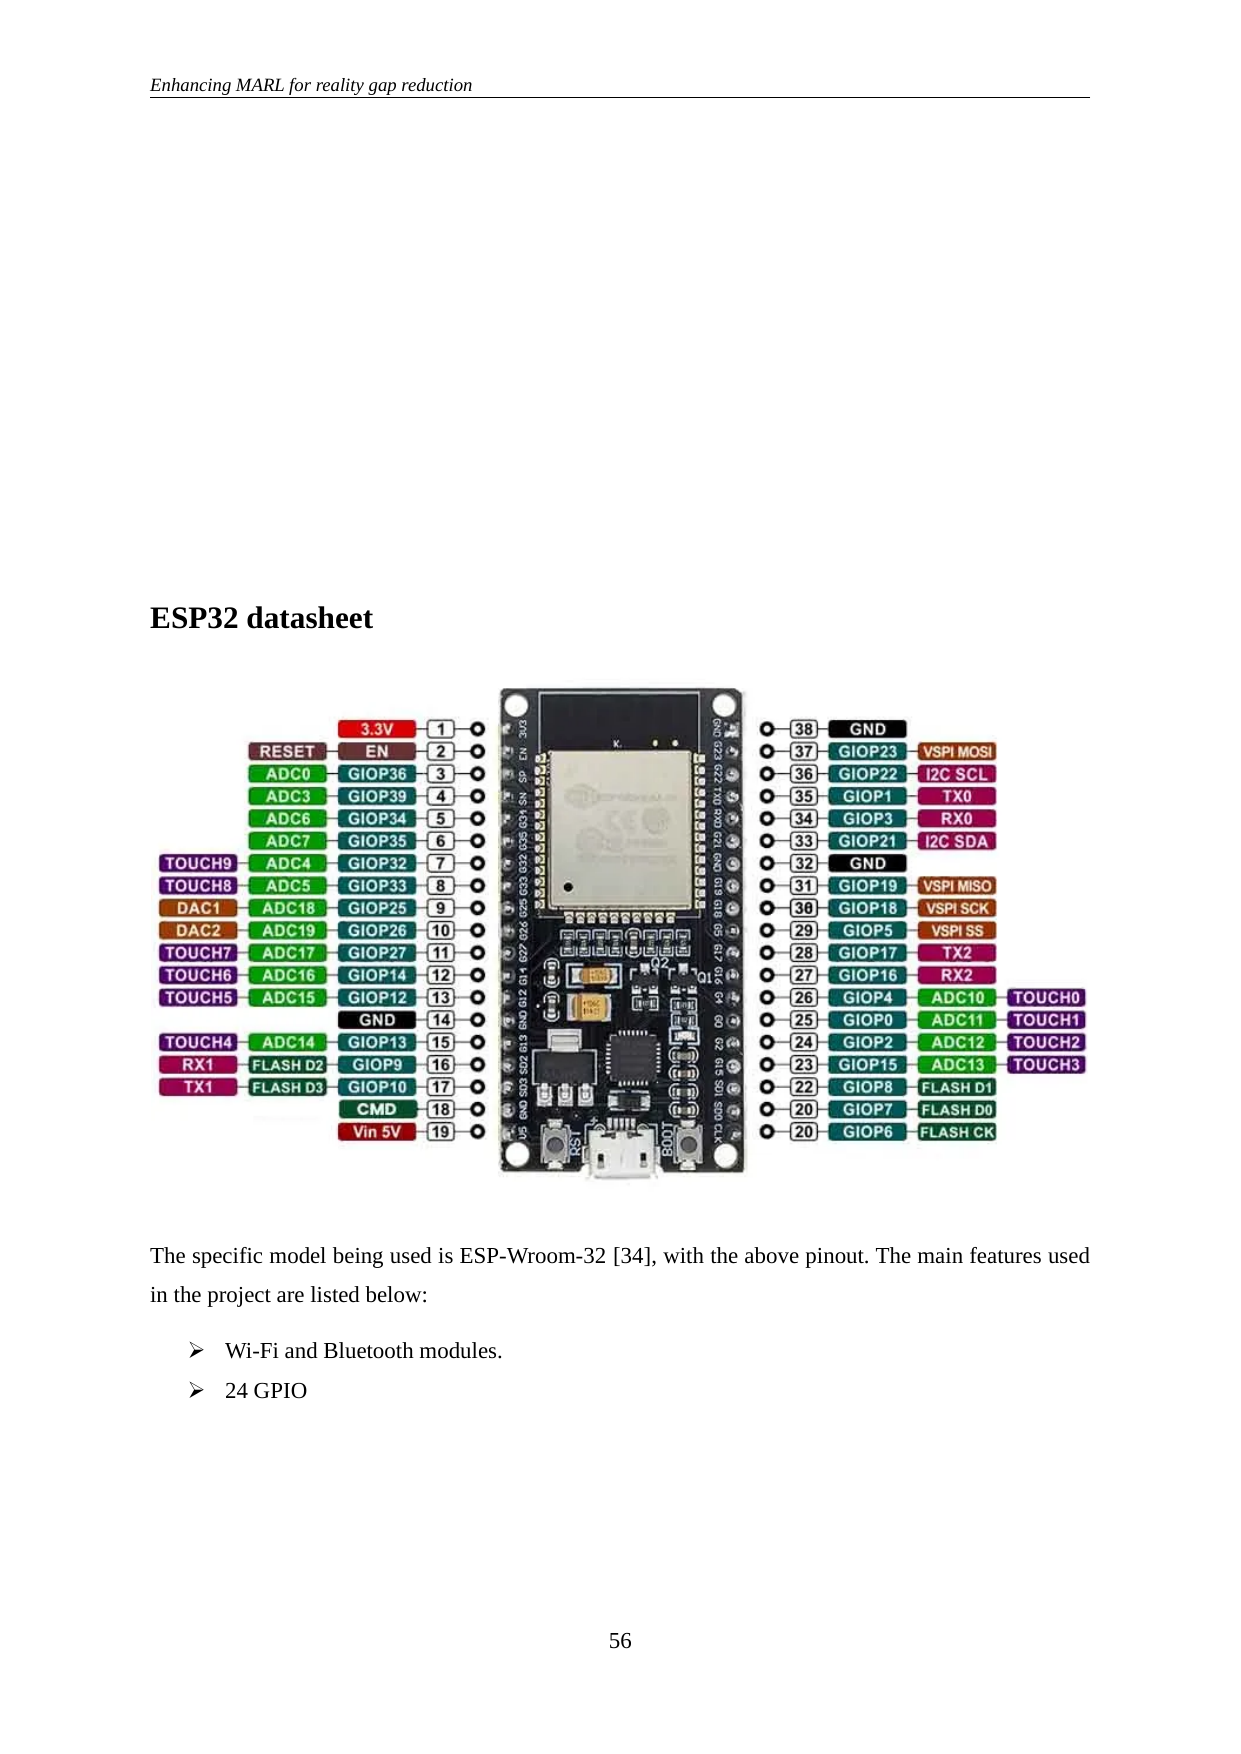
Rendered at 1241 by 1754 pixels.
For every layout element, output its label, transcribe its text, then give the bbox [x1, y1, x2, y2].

list Wi-Fi and Bluetooth modules. [187, 1337, 1090, 1364]
subtitle ESP32 datasheet [150, 599, 1090, 635]
picture [150, 664, 1087, 1202]
list 24 GPIO [187, 1377, 1090, 1403]
